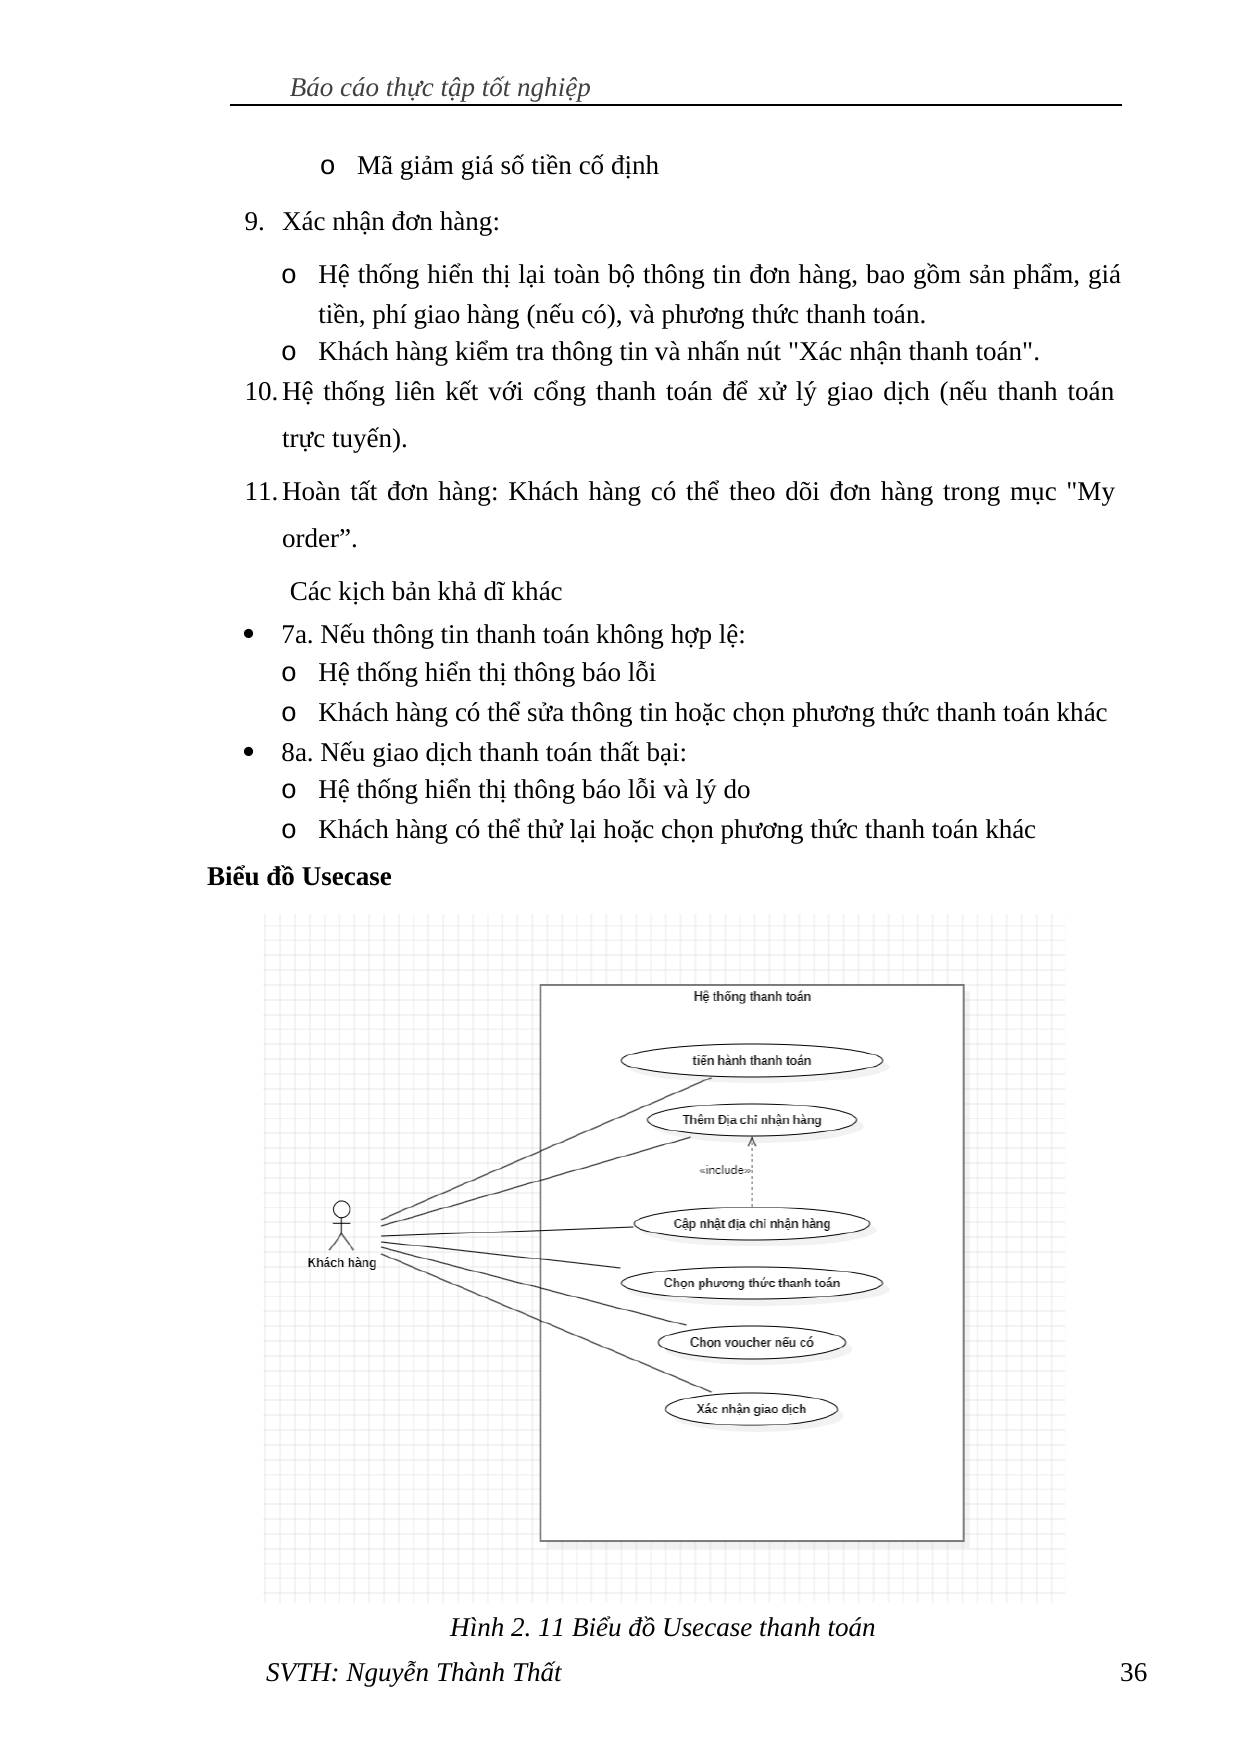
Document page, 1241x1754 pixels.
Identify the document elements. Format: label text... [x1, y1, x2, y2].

list Hoàn tất đơn hàng: Khách hàng có thể theo dõi đơn hàng trong mục "My order”. [244, 475, 1116, 553]
list Hệ thống liên kết với cổng thanh toán để xử lý giao dịch (nếu thanh toán trực tuyến). [244, 376, 1116, 453]
list Xác nhận đơn hàng: [244, 206, 1116, 237]
list Khách hàng kiểm tra thông tin và nhấn nút "Xác nhận thanh toán". [281, 335, 1122, 369]
list Hệ thống hiển thị thông báo lỗi và lý do [281, 773, 1122, 807]
text Các kịch bản khả dĩ khác [230, 575, 1122, 606]
list 8a. Nếu giao dịch thanh toán thất bại: [244, 736, 1122, 767]
list Mã giảm giá số tiền cố định [319, 149, 1116, 183]
picture [263, 914, 1066, 1603]
text Biểu đồ Usecase [207, 860, 1122, 891]
list Hệ thống hiển thị lại toàn bộ thông tin đơn hàng, bao gồm sản phẩm, giá tiền, phí giao hàng (nếu có), và phương thức thanh toán. [281, 258, 1122, 329]
list Khách hàng có thể sửa thông tin hoặc chọn phương thức thanh toán khác [281, 696, 1122, 729]
list Hệ thống hiển thị thông báo lỗi [281, 656, 1122, 689]
list 7a. Nếu thông tin thanh toán không hợp lệ: [244, 618, 1122, 649]
list Khách hàng có thể thử lại hoặc chọn phương thức thanh toán khác [281, 813, 1122, 847]
